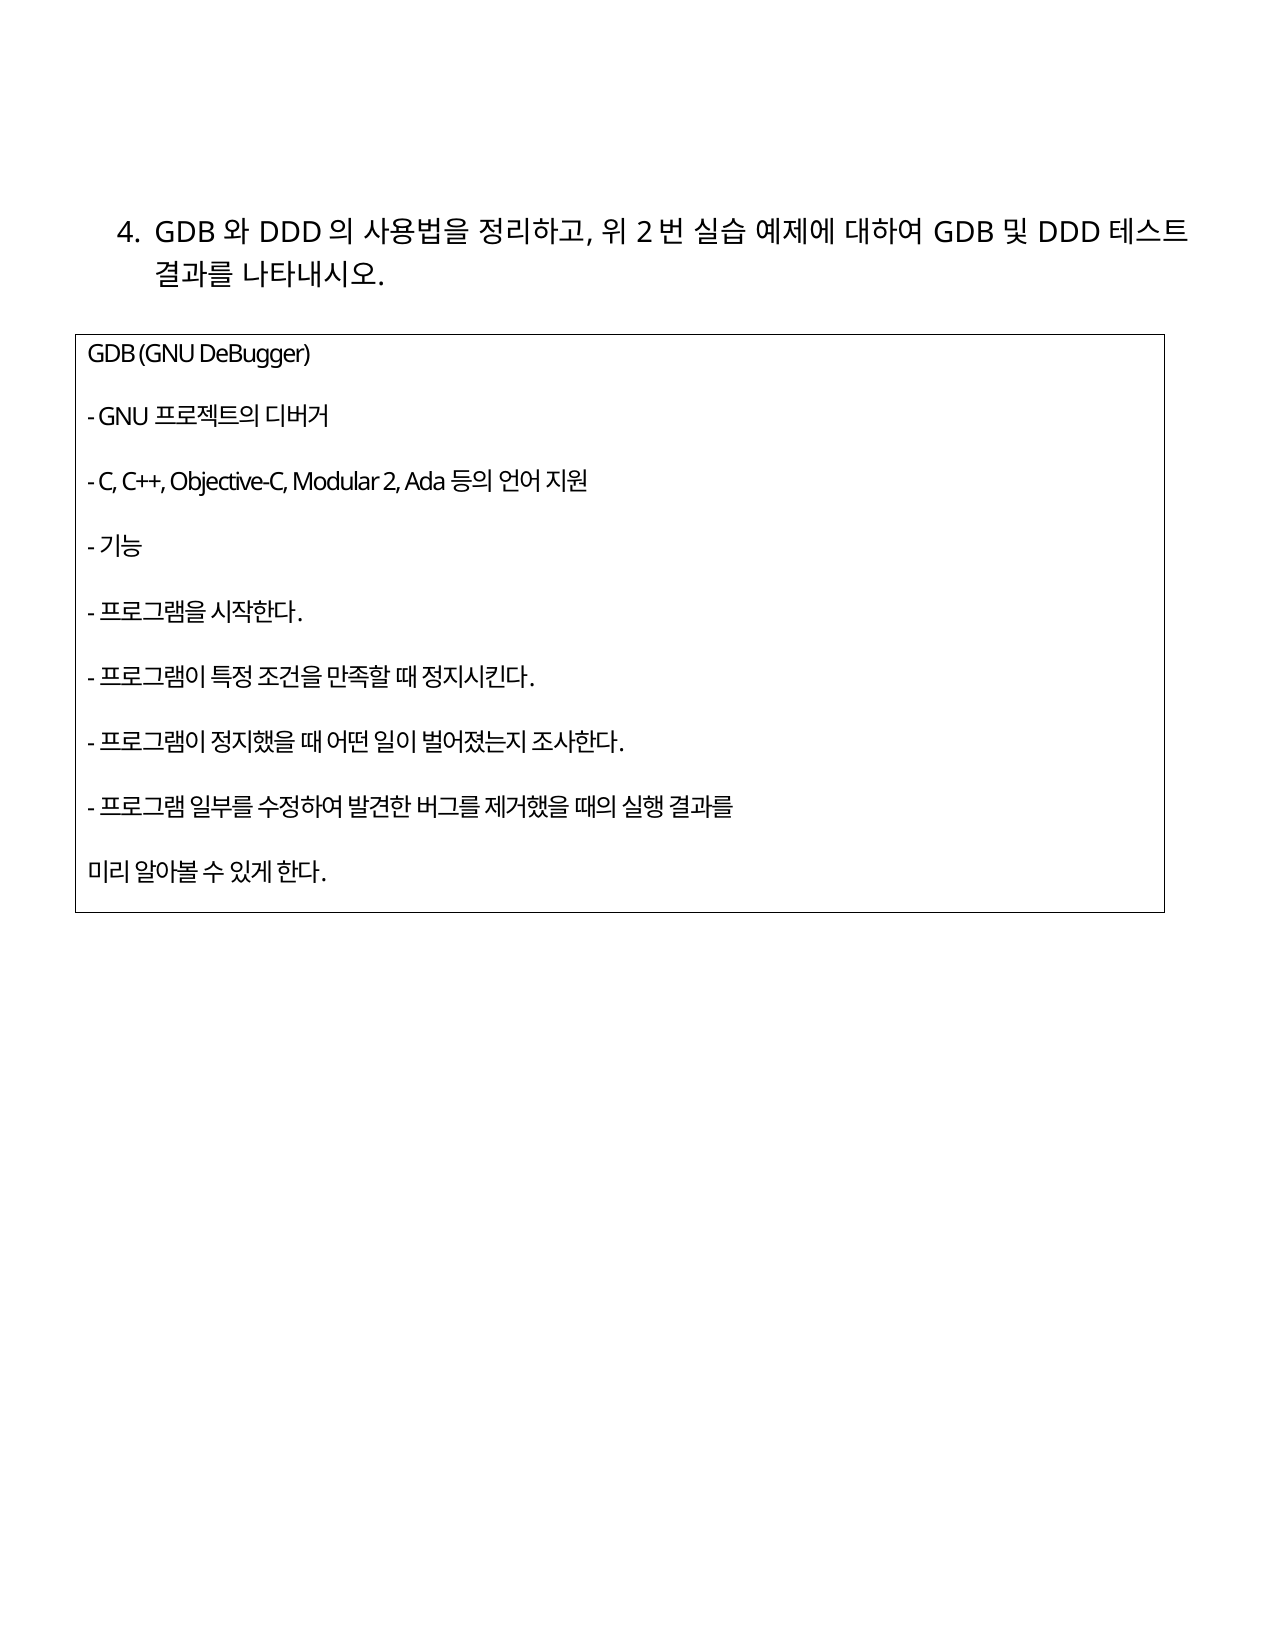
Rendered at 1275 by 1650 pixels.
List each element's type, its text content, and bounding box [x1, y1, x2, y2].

table_header GDB (GNU DeBugger) - GNU 프로젝트의 디버거 - C, C++, Objective-C, Modular 2, Ada 등의 언어 지원 - 기능 - 프로그램을 시작한다. - 프로그램이 특정 조건을 만족할 때 정지시킨다. - 프로그램이 정지했을 때 어떤 일이 벌어졌는지 조사한다. - 프로그램 일부를 수정하여 발견한 버그를 제거했을 때의 실행 결과를 미리 알아볼 수 있게 한다. C 선행처리기를 활용한 디버깅 코드 [76, 335, 1164, 912]
subtitle GDB 와 DDD의 사용법을 정리하고, 위 2번 실습 예제에 대하여 GDB 및 DDD 테스트 결과를 나타내시오. [117, 209, 1200, 294]
